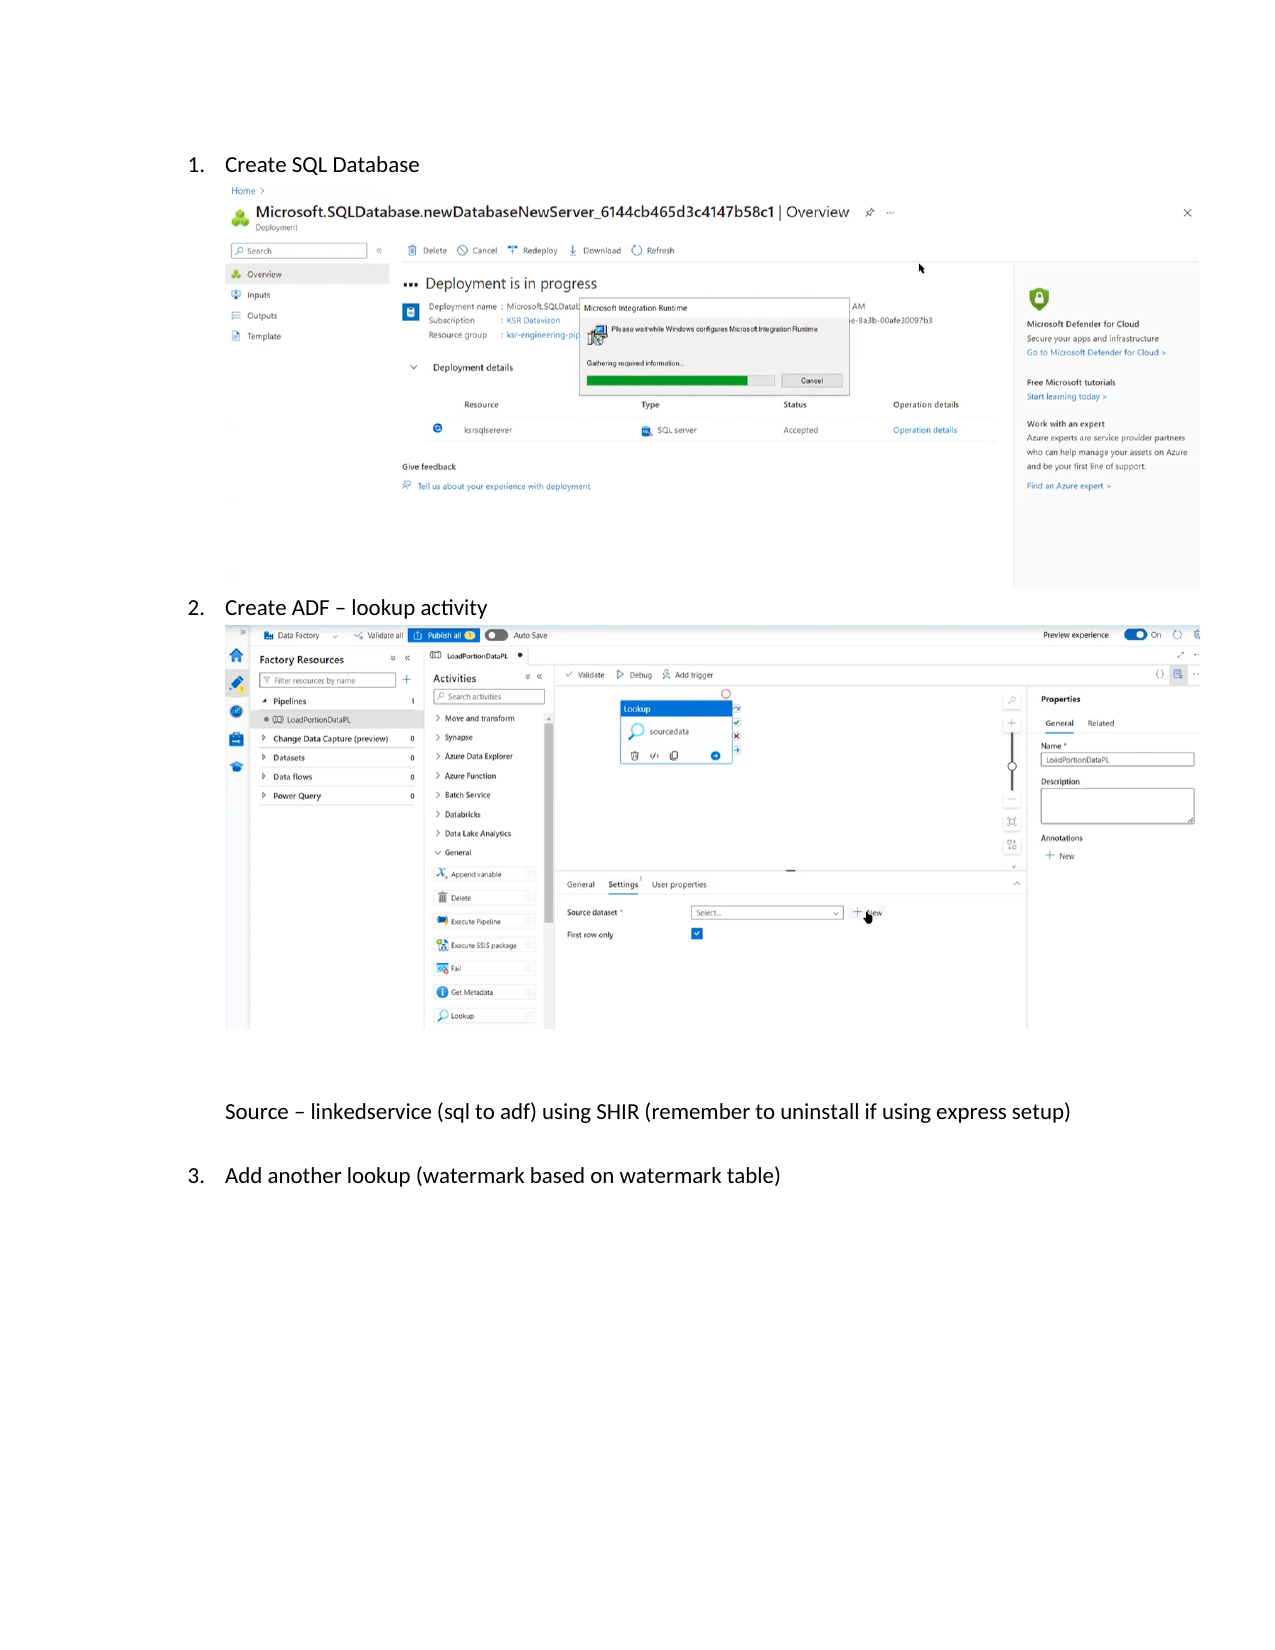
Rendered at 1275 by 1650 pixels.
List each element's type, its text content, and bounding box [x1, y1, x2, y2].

list Create ADF – lookup activity [187, 593, 1125, 621]
list Create SQL Database [187, 150, 1125, 178]
picture [225, 182, 1200, 589]
picture [225, 625, 1200, 1029]
list Add another lookup (watermark based on watermark table) [187, 1162, 1125, 1190]
list Source – linkedservice (sql to adf) using SHIR (remember to uninstall if using express setup) [225, 1097, 1125, 1125]
